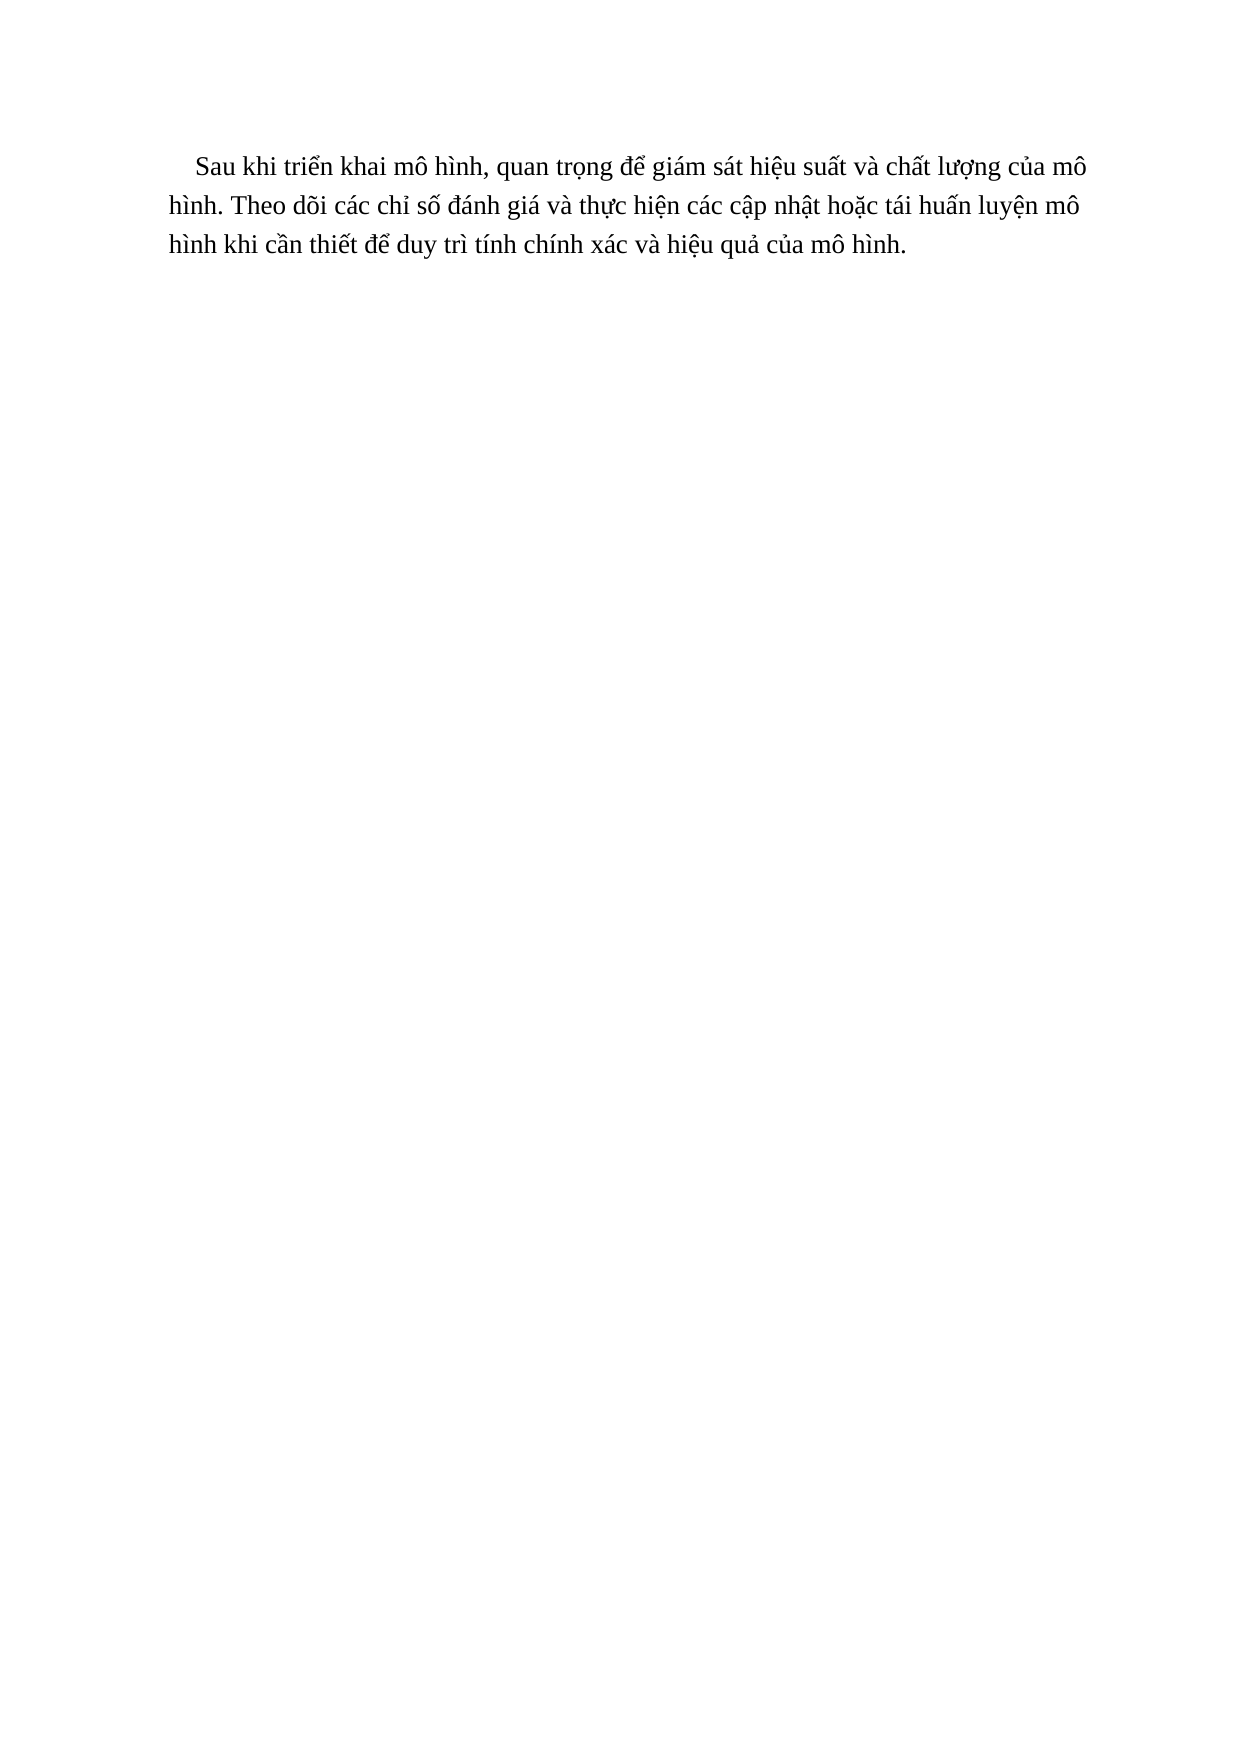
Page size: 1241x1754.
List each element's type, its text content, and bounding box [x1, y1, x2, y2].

text Sau khi triển khai mô hình, quan trọng để giám sát hiệu suất và chất lượng của mô hình. Theo dõi các chỉ số đánh giá và thực hiện các cập nhật hoặc tái huấn luyện mô hình khi cần thiết để duy trì tính chính xác và hiệu quả của mô hình. [169, 150, 1090, 259]
